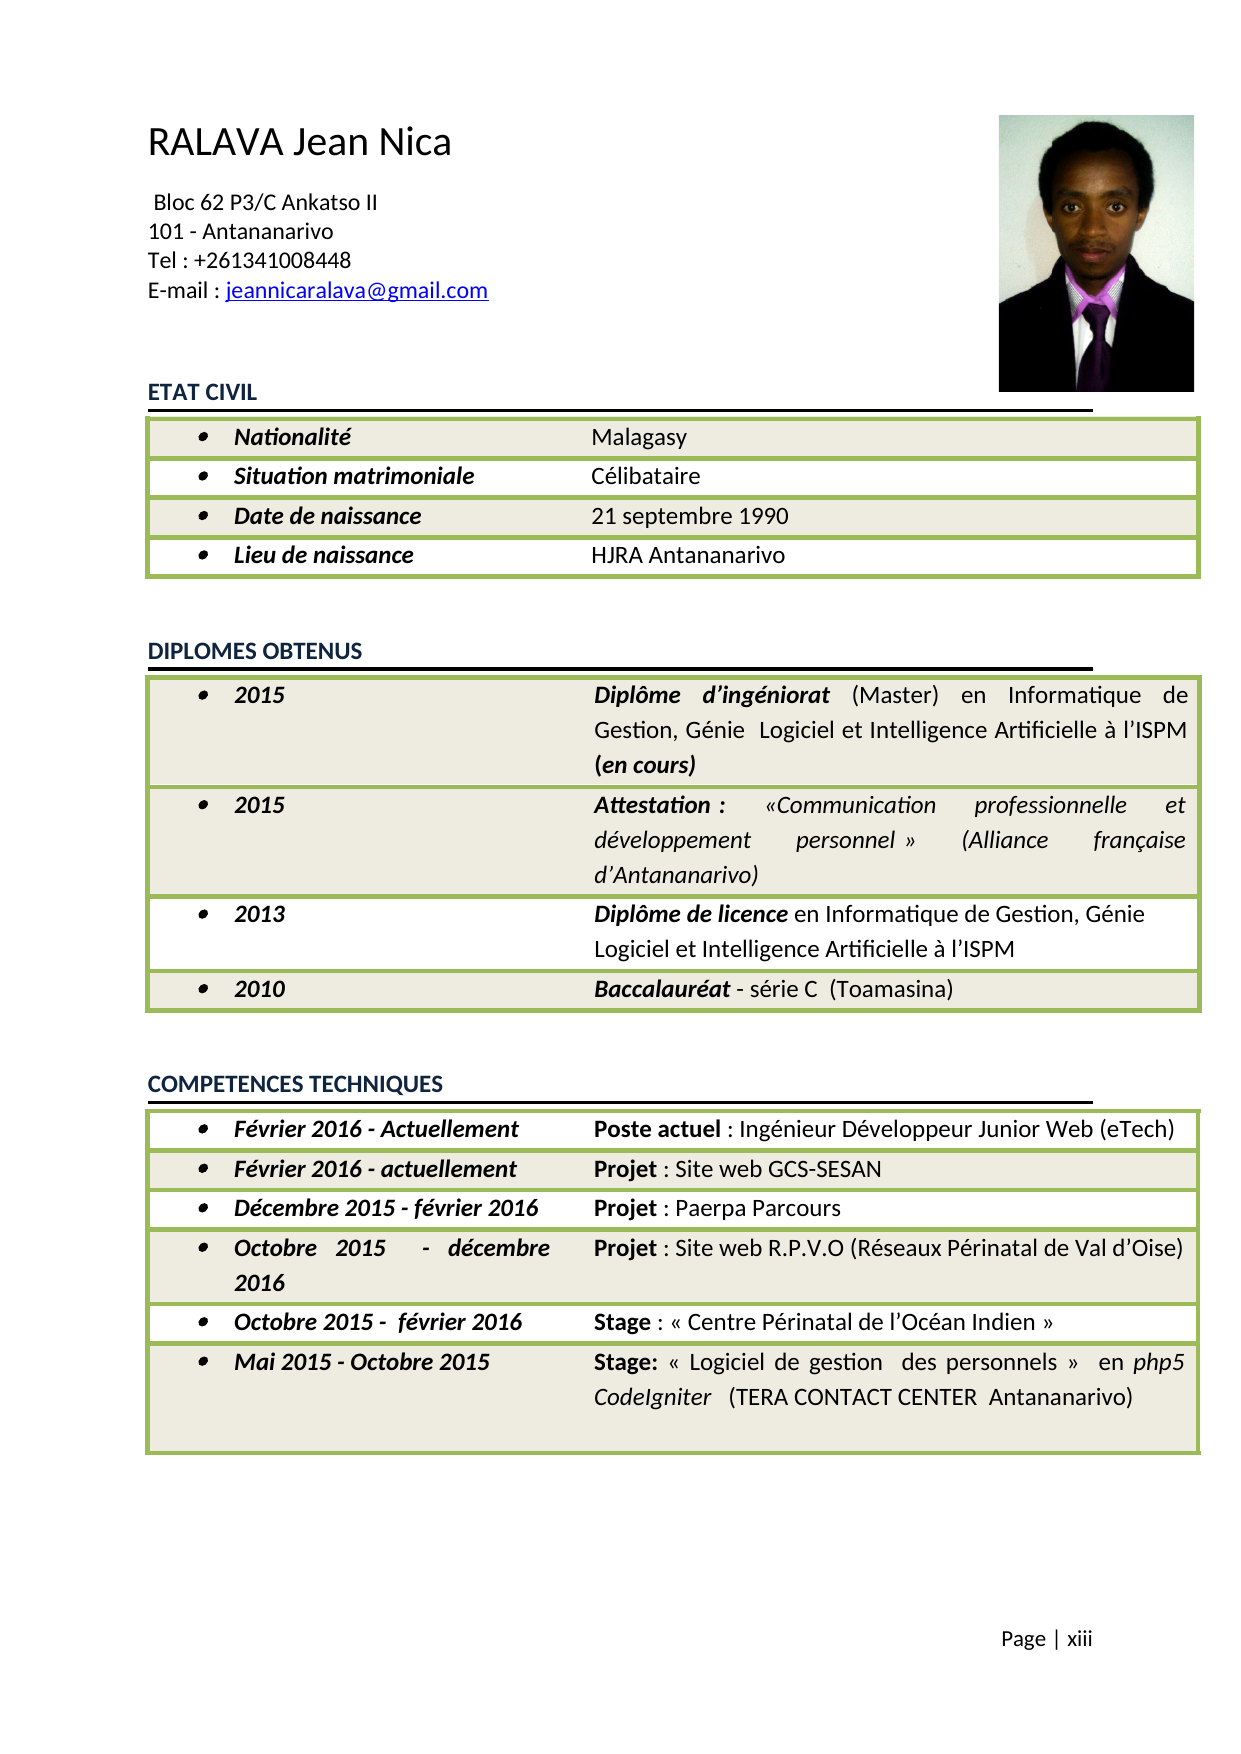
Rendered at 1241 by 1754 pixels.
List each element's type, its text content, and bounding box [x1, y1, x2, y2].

table_cell 2015 [150, 789, 594, 894]
table_header Poste actuel : Ingénieur Développeur Junior Web (eTech) [564, 1113, 1196, 1148]
table_cell Célibataire [562, 461, 1196, 495]
subtitle COMPETENCES TECHNIQUES [148, 1068, 1093, 1101]
text RALAVA Jean Nica [148, 115, 998, 166]
table_cell Octobre 2015 - février 2016 [150, 1306, 564, 1341]
table_header Diplôme d’ingéniorat (Master) en Informatique de Gestion, Génie Logiciel et Intelligence Artificielle à l’ISPM (en cours) [594, 680, 1197, 784]
table_cell HJRA Antananarivo [562, 540, 1196, 574]
table_cell Stage : « Centre Périnatal de l’Océan Indien » [564, 1306, 1196, 1341]
table_cell Attestation : «Communication professionnelle et développement personnel » (Alliance française d’Antananarivo) [594, 789, 1197, 894]
table_cell Février 2016 - actuellement [150, 1153, 564, 1188]
table_cell 2013 [150, 899, 594, 968]
table_cell Date de naissance [150, 500, 562, 535]
table_header Malagasy [562, 421, 1196, 456]
table_cell Situation matrimoniale [150, 461, 562, 495]
table_header Février 2016 - Actuellement [150, 1113, 564, 1148]
table_cell Décembre 2015 - février 2016 [150, 1192, 564, 1227]
table_header Nationalité [150, 421, 562, 456]
table_cell Lieu de naissance [150, 540, 562, 574]
subtitle ETAT CIVIL [148, 376, 1093, 409]
table_cell Mai 2015 - Octobre 2015 [150, 1346, 564, 1451]
text E-mail : jeannicaralava@gmail.com [148, 275, 998, 304]
table_cell Octobre 2015 - décembre 2016 [150, 1232, 564, 1302]
text Tel : +261341008448 [148, 245, 998, 275]
table_cell Baccalauréat - série C (Toamasina) [594, 973, 1197, 1008]
table_header 2015 [150, 680, 594, 784]
table_cell Diplôme de licence en Informatique de Gestion, Génie Logiciel et Intelligence Artificielle à l’ISPM [594, 899, 1197, 968]
table_cell Projet : Paerpa Parcours [564, 1192, 1196, 1227]
text 101 - Antananarivo [148, 216, 998, 245]
picture [998, 115, 1195, 392]
table_cell Projet : Site web GCS-SESAN [564, 1153, 1196, 1188]
table_cell Stage: « Logiciel de gestion des personnels » en php5 CodeIgniter (TERA CONTACT CENTER Antananarivo) [564, 1346, 1196, 1451]
table_cell 2010 [150, 973, 594, 1008]
table_cell Projet : Site web R.P.V.O (Réseaux Périnatal de Val d’Oise) [564, 1232, 1196, 1302]
text Bloc 62 P3/C Ankatso II [148, 187, 998, 216]
subtitle DIPLOMES OBTENUS [148, 635, 1093, 667]
table_cell 21 septembre 1990 [562, 500, 1196, 535]
